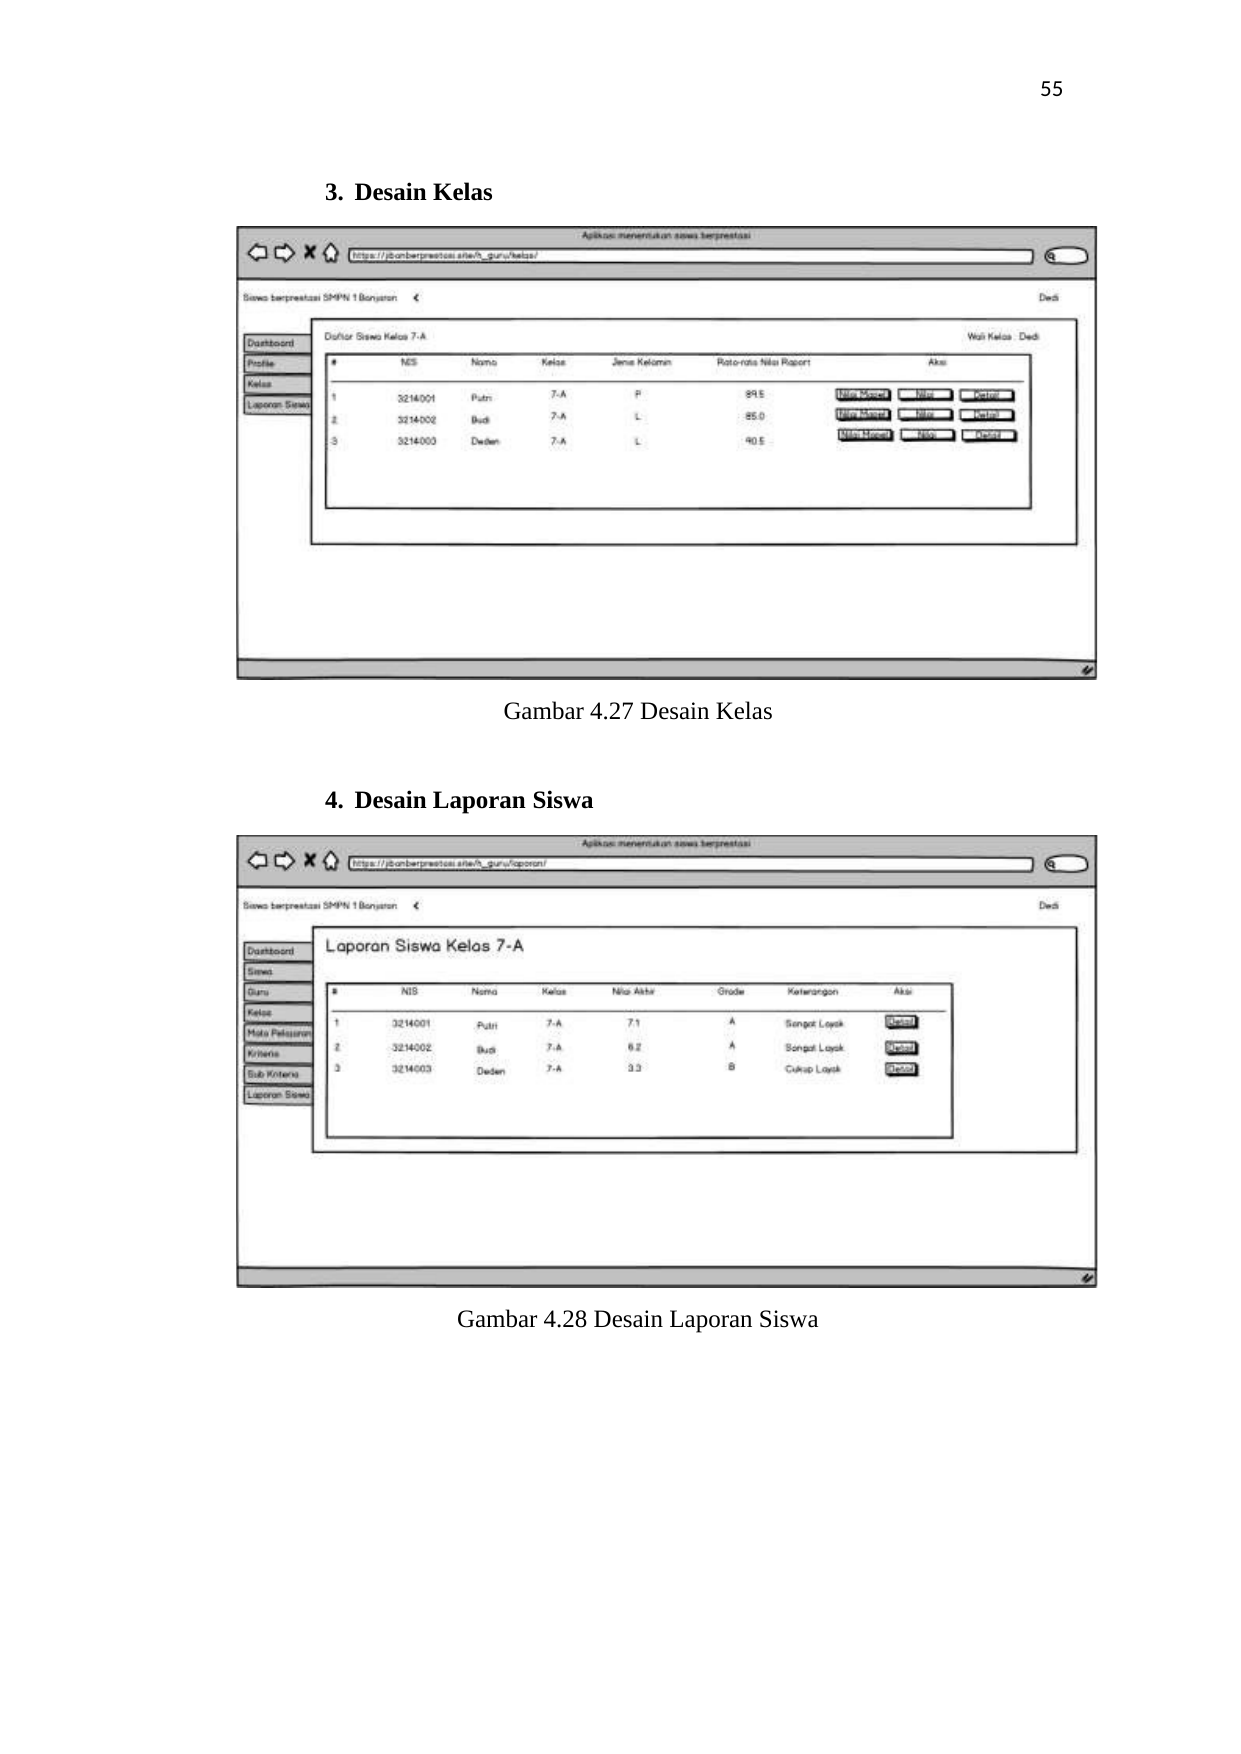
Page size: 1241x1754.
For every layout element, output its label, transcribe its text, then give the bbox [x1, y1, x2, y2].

picture [236, 835, 1098, 1288]
subtitle Desain Laporan Siswa [325, 785, 1063, 813]
text Gambar 4.28 Desain Laporan Siswa [400, 1288, 875, 1333]
subtitle Desain Kelas [325, 177, 1063, 206]
text Gambar 4.27 Desain Kelas [401, 680, 875, 725]
picture [236, 226, 1098, 680]
